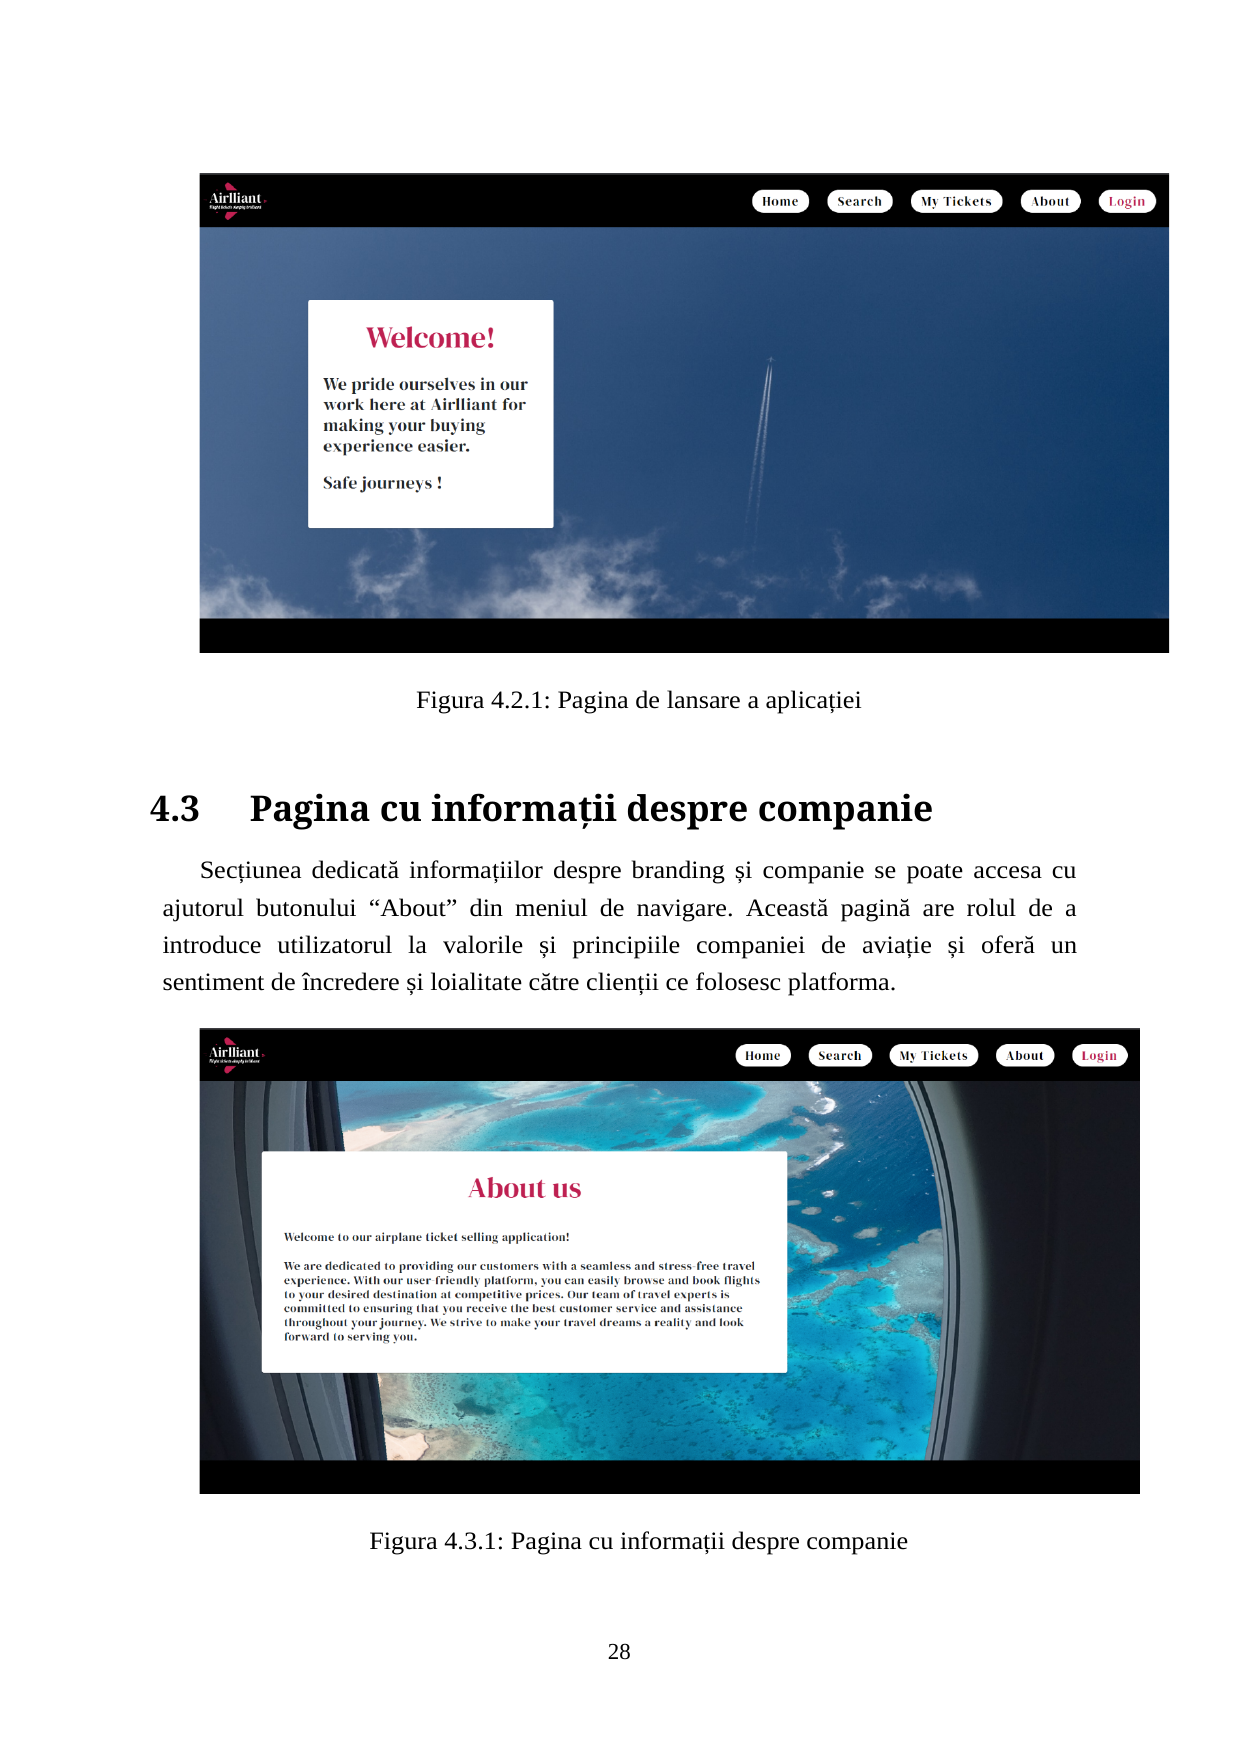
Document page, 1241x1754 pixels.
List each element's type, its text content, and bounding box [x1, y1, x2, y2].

picture [199, 1028, 1140, 1494]
picture [199, 173, 1170, 653]
subtitle 4.3 Pagina cu informații despre companie [150, 784, 1078, 832]
text Figura 4.3.1: Pagina cu informații despre companie [162, 1526, 1078, 1554]
text Figura 4.2.1: Pagina de lansare a aplicației [162, 685, 1078, 714]
text Secțiunea dedicată informațiilor despre branding și companie se poate accesa cu ajutorul butonului “About” din meniul de navigare. Această pagină are rolul de a introduce utilizatorul la valorile și principiile companiei de aviație și oferă un sentiment de încredere și loialitate către clienții ce folosesc platforma. [162, 856, 1078, 996]
